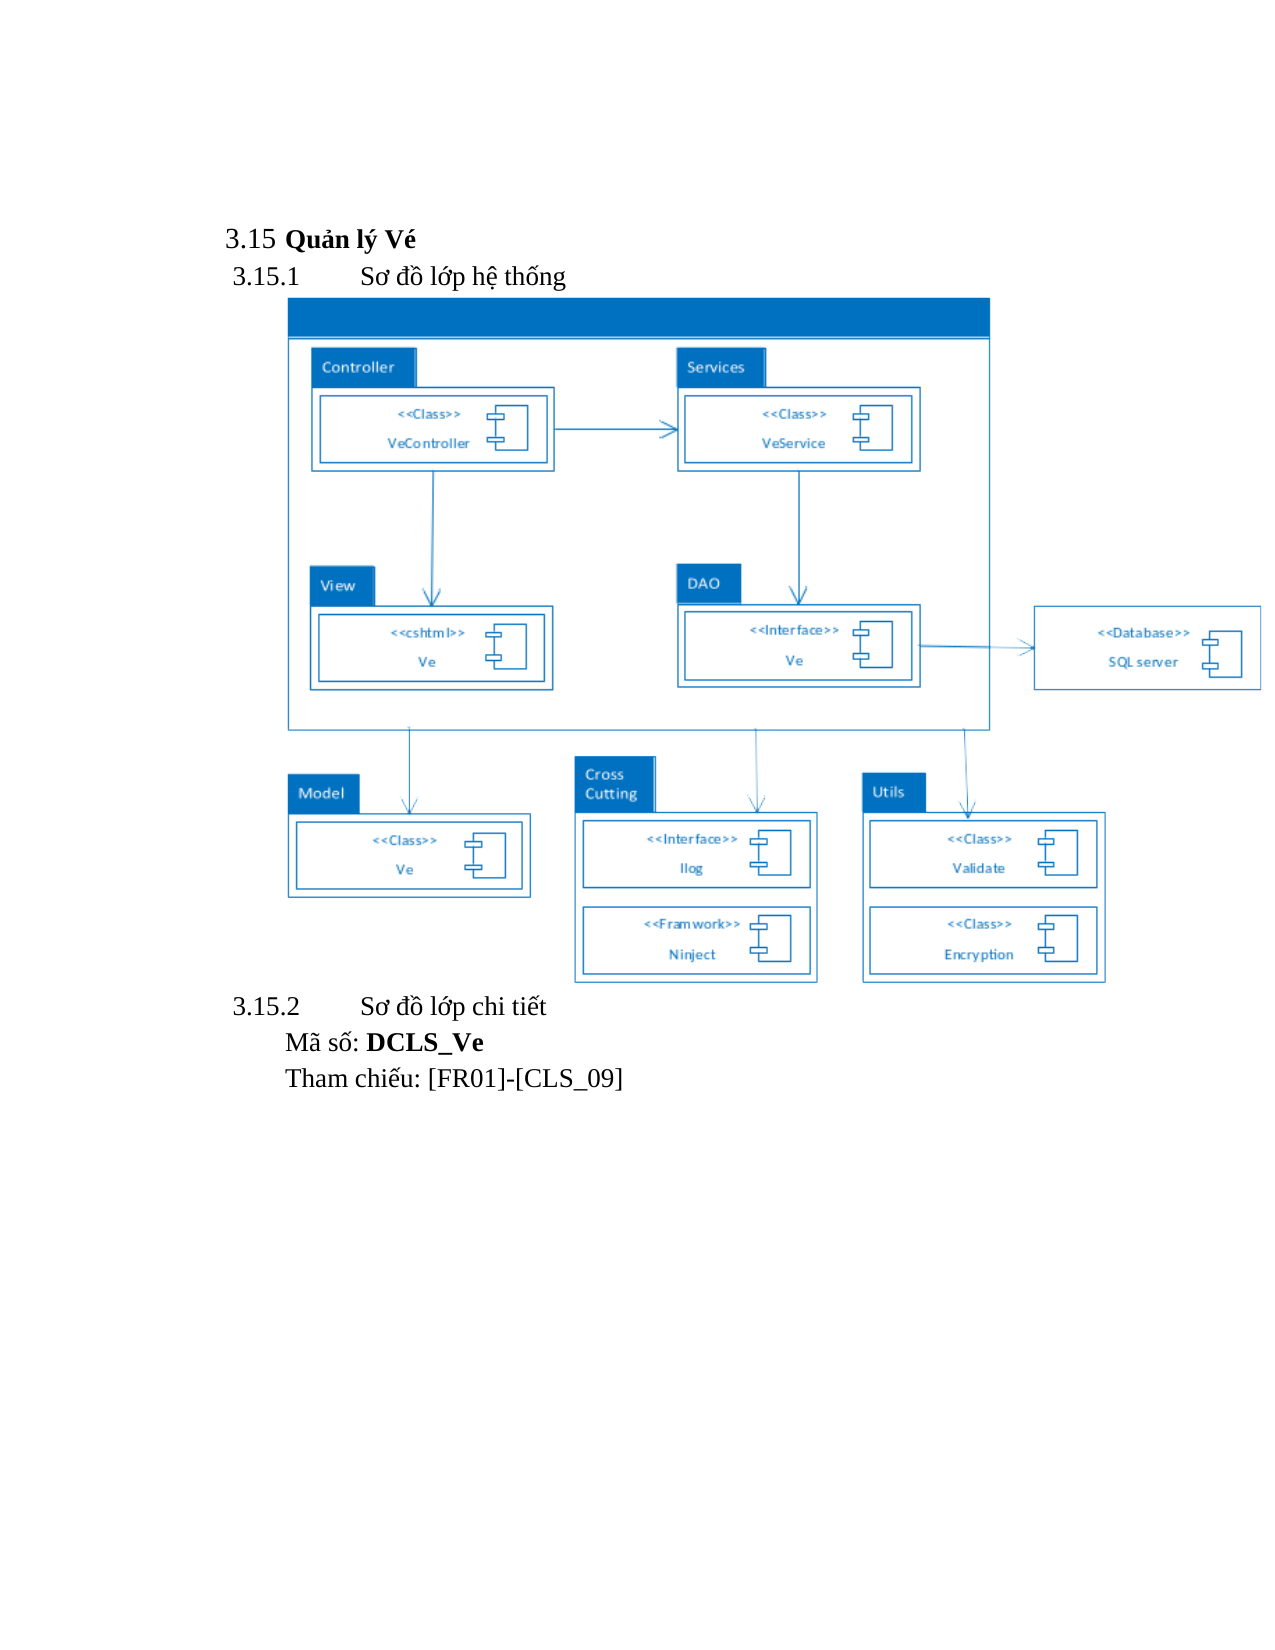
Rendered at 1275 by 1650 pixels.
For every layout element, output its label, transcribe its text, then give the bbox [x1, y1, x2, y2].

text Quản lý Vé [225, 221, 1125, 255]
list Sơ đồ lớp hệ thống [300, 260, 1125, 291]
list Mã số: DCLS_Ve [285, 1026, 1125, 1057]
list Tham chiếu: [FR01]-[CLS_09] [285, 1062, 1125, 1093]
list Sơ đồ lớp chi tiết [300, 990, 1125, 1021]
